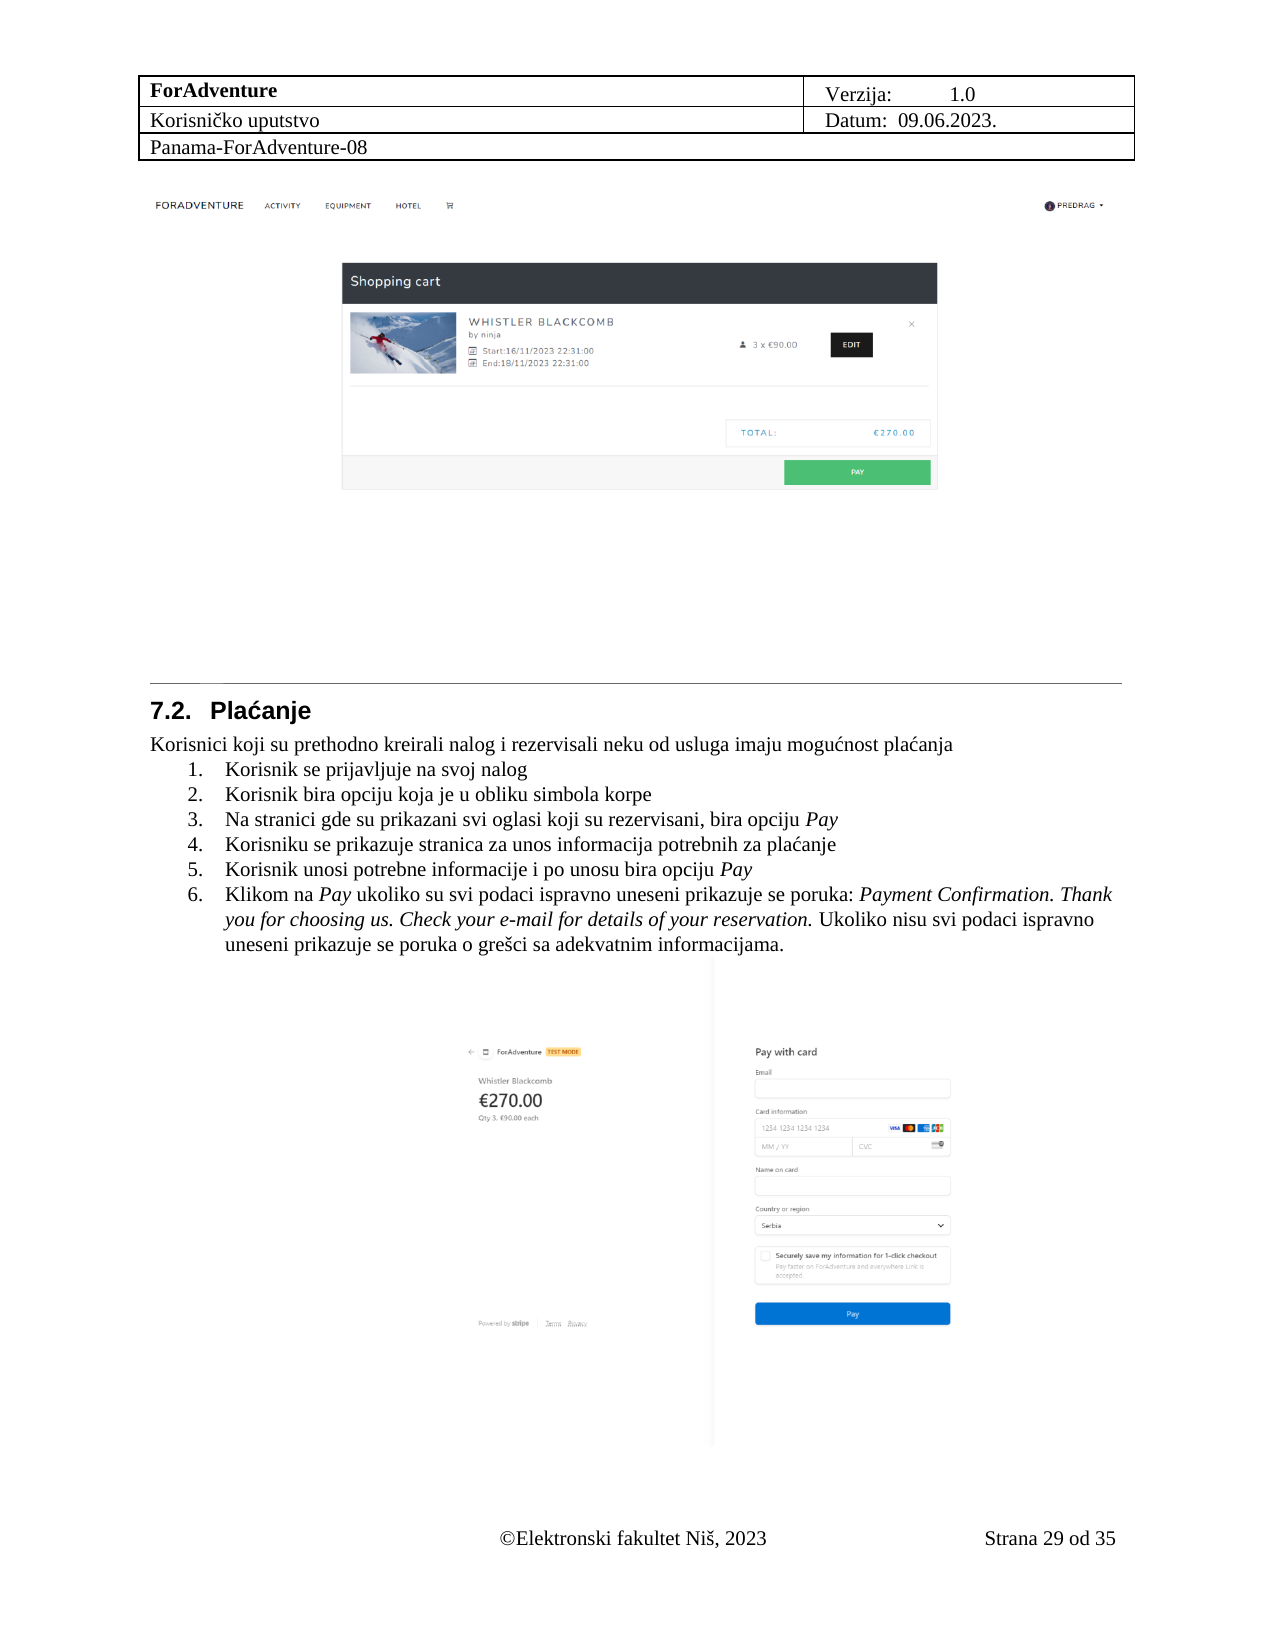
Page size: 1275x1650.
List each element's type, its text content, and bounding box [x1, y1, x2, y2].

picture [150, 185, 1122, 684]
subtitle Plaćanje [150, 696, 1125, 725]
list Klikom na Pay ukoliko su svi podaci ispravno uneseni prikazuje se poruka: Payment Confirmation. Thank you for choosing us. Check your e-mail for details of your reservation. Ukoliko nisu svi podaci ispravno uneseni prikazuje se poruka o grešci sa adekvatnim informacijama. [187, 881, 1125, 956]
list Korisnik bira opciju koja je u obliku simbola korpe [187, 781, 1125, 806]
list Korisnik se prijavljuje na svoj nalog [187, 756, 1125, 781]
text Korisnici koji su prethodno kreirali nalog i rezervisali neku od usluga imaju mogućnost plaćanja [150, 731, 1125, 756]
picture [225, 956, 1200, 1447]
list Na stranici gde su prikazani svi oglasi koji su rezervisani, bira opciju Pay [187, 806, 1125, 831]
list Korisniku se prikazuje stranica za unos informacija potrebnih za plaćanje [187, 831, 1125, 856]
list Korisnik unosi potrebne informacije i po unosu bira opciju Pay [187, 856, 1125, 881]
